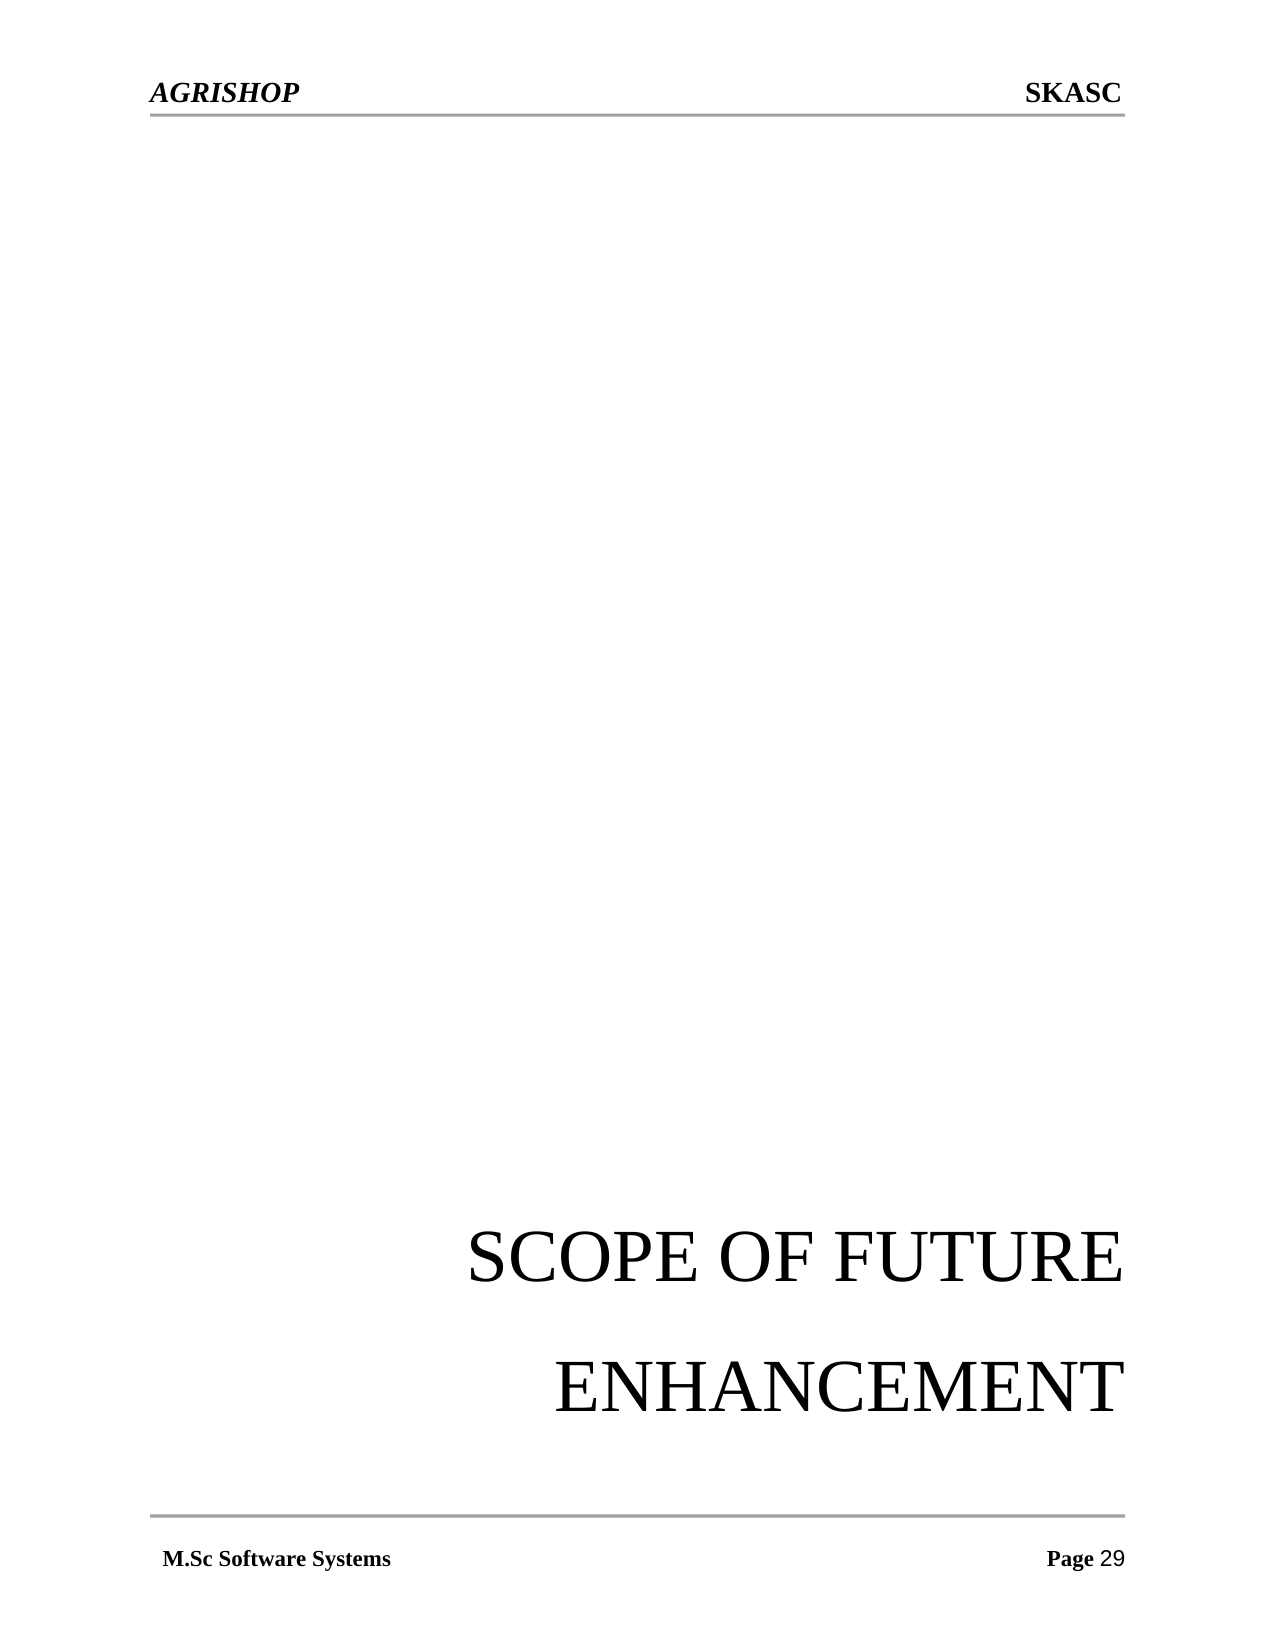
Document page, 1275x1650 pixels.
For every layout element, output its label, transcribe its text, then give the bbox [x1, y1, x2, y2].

text SCOPE OF FUTURE ENHANCEMENT [150, 1212, 1125, 1427]
